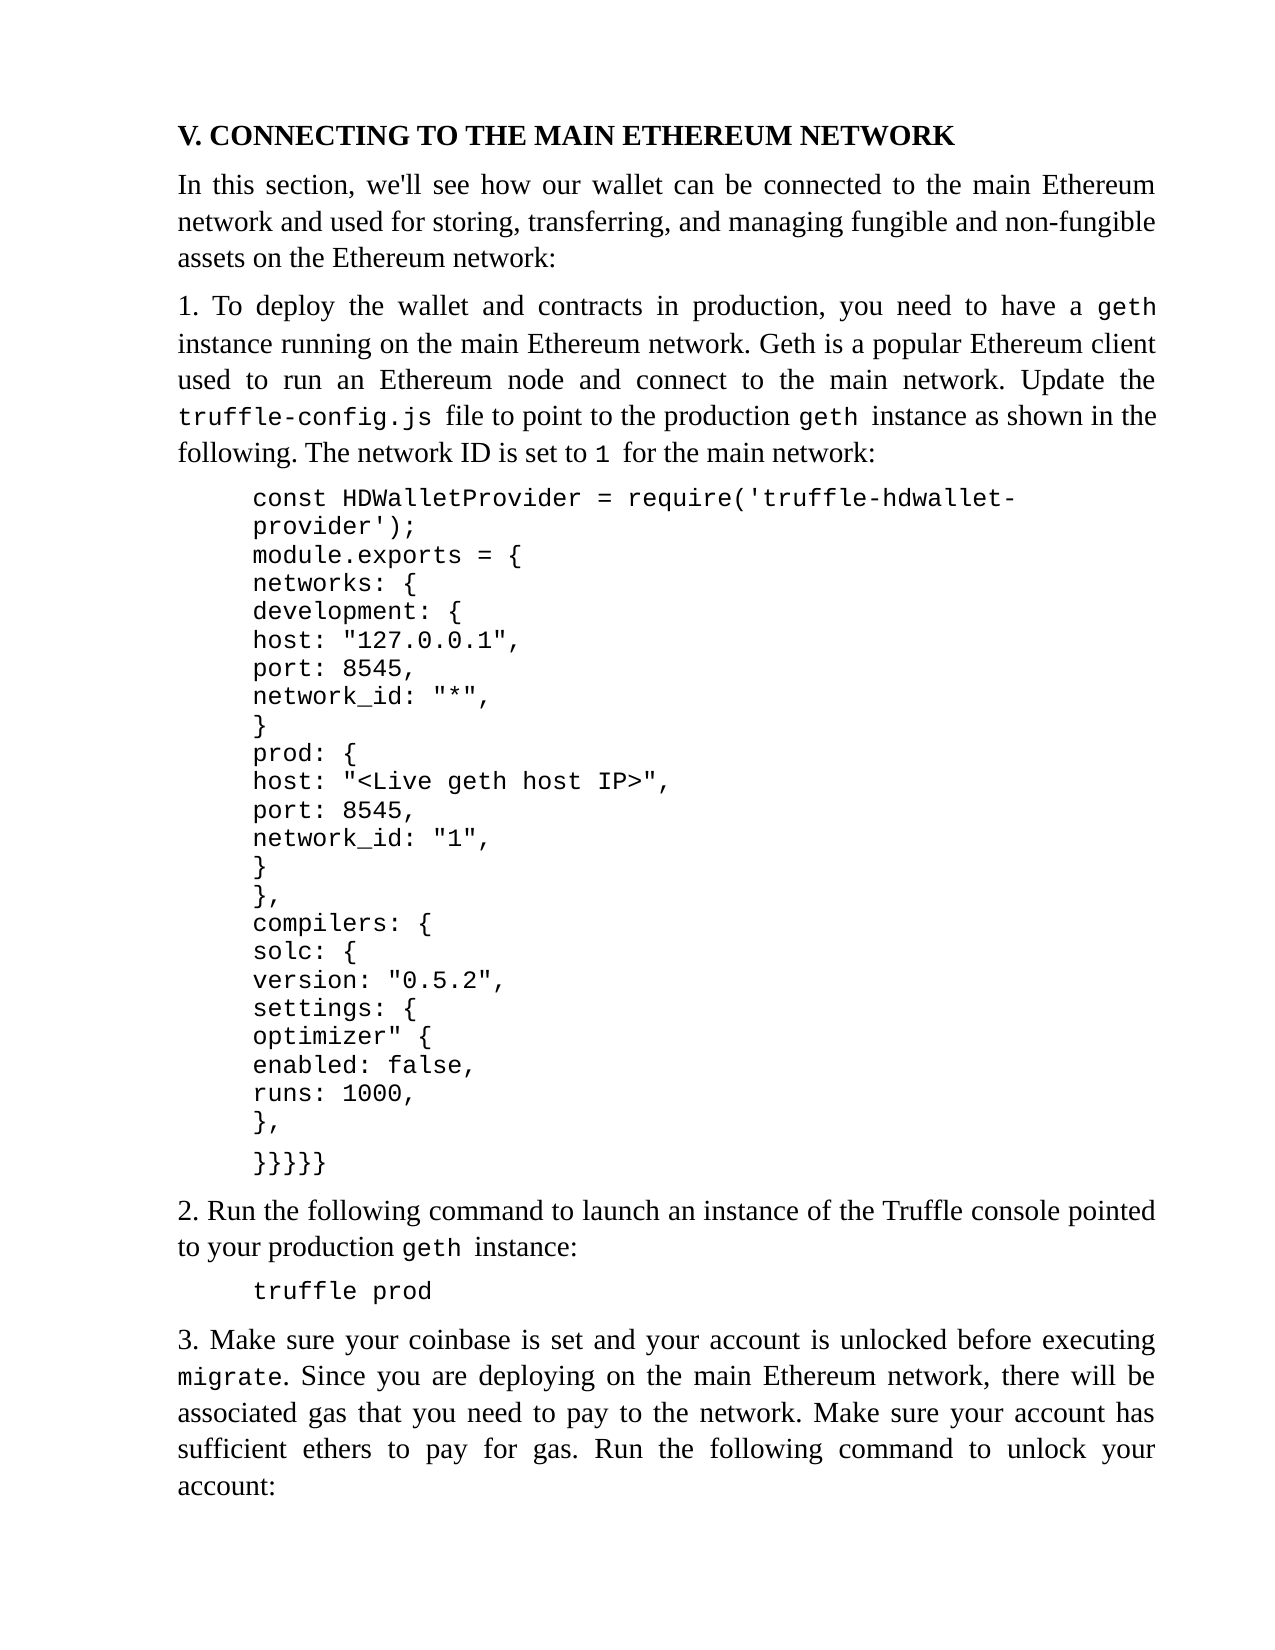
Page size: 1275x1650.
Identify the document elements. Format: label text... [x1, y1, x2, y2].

text settings: { [252, 996, 1157, 1024]
text port: 8545, [252, 656, 1157, 684]
text module.exports = { [252, 542, 1157, 571]
text optimizer" { [252, 1024, 1157, 1052]
subtitle V. CONNECTING TO THE MAIN ETHEREUM NETWORK [177, 118, 1157, 152]
text }}}}} [252, 1150, 1157, 1178]
text network_id: "1", [252, 826, 1157, 854]
text 2. Run the following command to launch an instance of the Truffle console pointed to your production geth instance: [177, 1193, 1157, 1264]
text 1. To deploy the wallet and contracts in production, you need to have a geth instance running on the main Ethereum network. Geth is a popular Ethereum client used to run an Ethereum node and connect to the main network. Update the truffle-config.js file to point to the production geth instance as shown in the following. The network ID is set to 1 for the main network: [177, 288, 1157, 470]
text version: "0.5.2", [252, 967, 1157, 996]
text network_id: "*", [252, 684, 1157, 712]
text } [252, 854, 1157, 882]
text runs: 1000, [252, 1081, 1157, 1109]
text prod: { [252, 741, 1157, 769]
text }, [252, 1109, 1157, 1137]
text enabled: false, [252, 1052, 1157, 1081]
text 3. Make sure your coinbase is set and your account is unlocked before executing migrate. Since you are deploying on the main Ethereum network, there will be associated gas that you need to pay to the network. Make sure your account has sufficient ethers to pay for gas. Run the following command to unlock your account: [177, 1322, 1157, 1501]
text truffle prod [252, 1279, 1157, 1307]
text networks: { [252, 571, 1157, 599]
text development: { [252, 599, 1157, 627]
text In this section, we'll see how our wallet can be connected to the main Ethereum network and used for storing, transferring, and managing fungible and non-fungible assets on the Ethereum network: [177, 167, 1157, 273]
text const HDWalletProvider = require('truffle-hdwallet-provider'); [252, 486, 1157, 542]
text compilers: { [252, 911, 1157, 939]
text solc: { [252, 939, 1157, 967]
text } [252, 712, 1157, 741]
text host: "<Live geth host IP>", [252, 769, 1157, 797]
text host: "127.0.0.1", [252, 627, 1157, 656]
text port: 8545, [252, 797, 1157, 826]
text }, [252, 882, 1157, 911]
